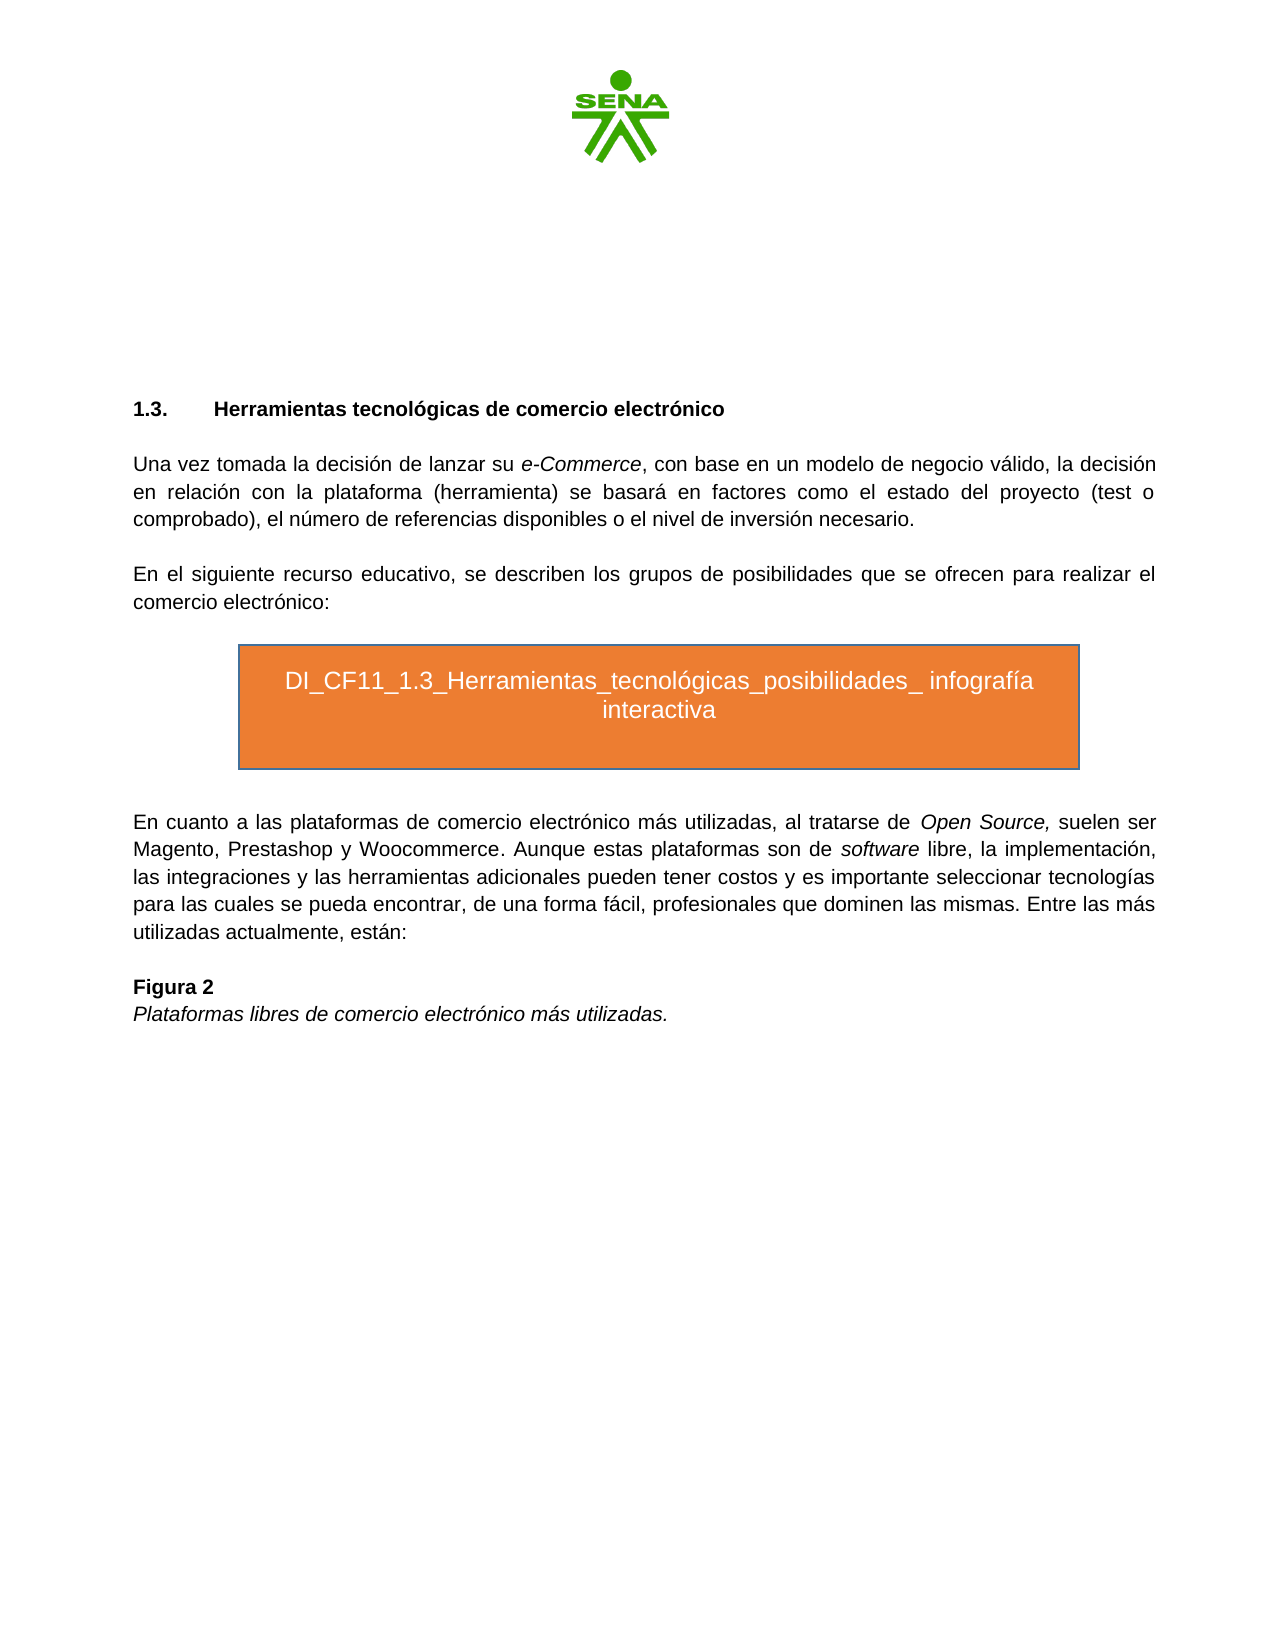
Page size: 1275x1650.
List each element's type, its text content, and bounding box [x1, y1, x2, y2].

text Figura 2 [133, 975, 1157, 999]
text En cuanto a las plataformas de comercio electrónico más utilizadas, al tratarse de Open Source, suelen ser Magento, Prestashop y Woocommerce. Aunque estas plataformas son de software libre, la implementación, las integraciones y las herramientas adicionales pueden tener costos y es importante seleccionar tecnologías para las cuales se pueda encontrar, de una forma fácil, profesionales que dominen las mismas. Entre las más utilizadas actualmente, están: [133, 810, 1157, 944]
text En el siguiente recurso educativo, se describen los grupos de posibilidades que se ofrecen para realizar el comercio electrónico: [133, 562, 1157, 614]
text Una vez tomada la decisión de lanzar su e-Commerce, con base en un modelo de negocio válido, la decisión en relación con la plataforma (herramienta) se basará en factores como el estado del proyecto (test o comprobado), el número de referencias disponibles o el nivel de inversión necesario. [133, 452, 1157, 531]
text 1.3. Herramientas tecnológicas de comercio electrónico [133, 397, 1157, 421]
picture [572, 70, 670, 163]
text Plataformas libres de comercio electrónico más utilizadas. [133, 1002, 1157, 1026]
